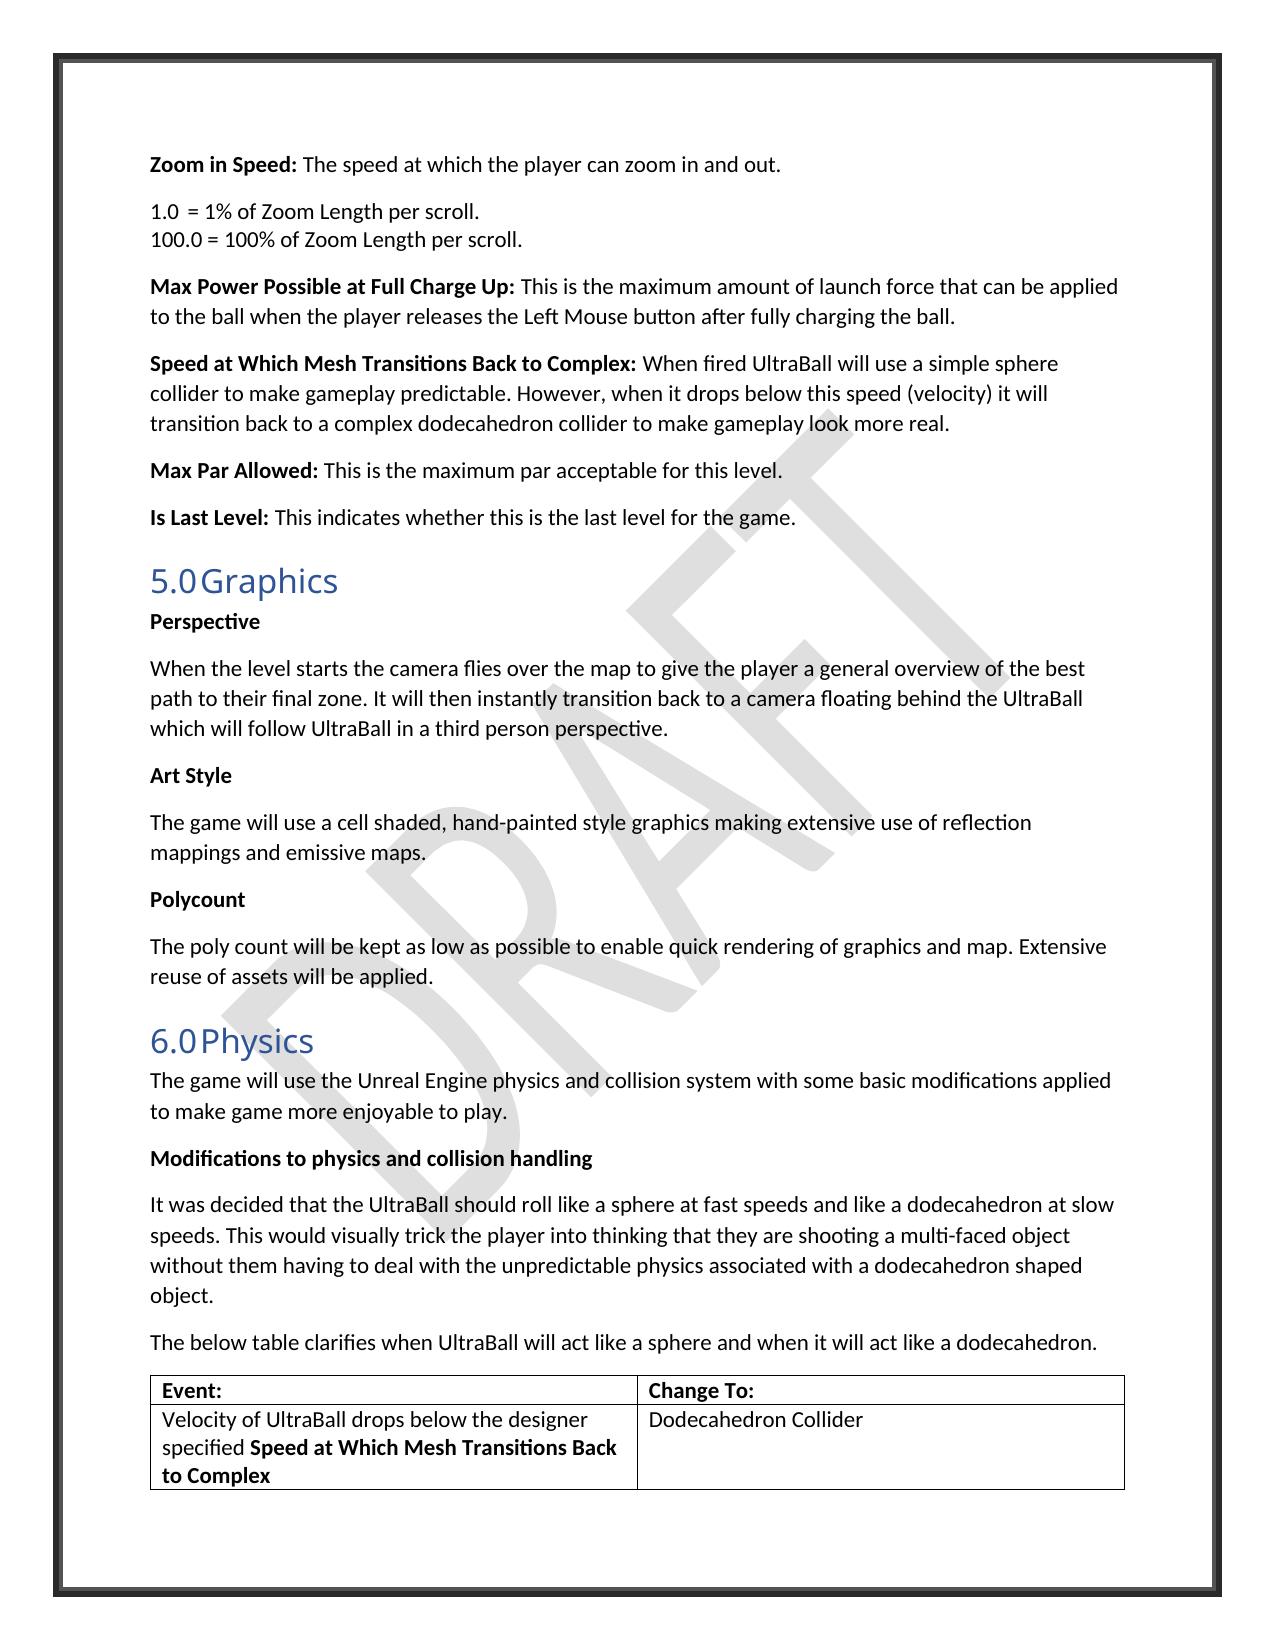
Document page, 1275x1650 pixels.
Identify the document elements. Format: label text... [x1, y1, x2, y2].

table_header Event: [151, 1376, 637, 1404]
table_header Change To: [638, 1376, 1124, 1404]
text Speed at Which Mesh Transitions Back to Complex: When fired UltraBall will use a simple sphere collider to make gameplay predictable. However, when it drops below this speed (velocity) it will transition back to a complex dodecahedron collider to make gameplay look more real. [150, 349, 1125, 437]
text Art Style [150, 761, 1125, 789]
text It was decided that the UltraBall should roll like a sphere at fast speeds and like a dodecahedron at slow speeds. This would visually trick the player into thinking that they are shooting a multi-faced object without them having to deal with the unpredictable physics associated with a dodecahedron shaped object. [150, 1191, 1125, 1309]
text When the level starts the camera flies over the map to give the player a general overview of the best path to their final zone. It will then instantly transition back to a camera floating behind the UltraBall which will follow UltraBall in a third person perspective. [150, 654, 1125, 742]
text Max Power Possible at Full Charge Up: This is the maximum amount of launch force that can be applied to the ball when the player releases the Left Mouse button after fully charging the ball. [150, 272, 1125, 330]
text Modifications to physics and collision handling [150, 1144, 1125, 1172]
list = 1% of Zoom Length per scroll. [150, 197, 1125, 225]
text 100.0 = 100% of Zoom Length per scroll. [150, 225, 1125, 253]
subtitle Physics [150, 1018, 1125, 1063]
text The game will use the Unreal Engine physics and collision system with some basic modifications applied to make game more enjoyable to play. [150, 1067, 1125, 1125]
subtitle Graphics [150, 558, 1125, 604]
text Perspective [150, 607, 1125, 635]
text Max Par Allowed: This is the maximum par acceptable for this level. [150, 456, 1125, 484]
text Is Last Level: This indicates whether this is the last level for the game. [150, 503, 1125, 531]
text Zoom in Speed: The speed at which the player can zoom in and out. [150, 150, 1125, 178]
text Polycount [150, 885, 1125, 913]
text The below table clarifies when UltraBall will act like a sphere and when it will act like a dodecahedron. [150, 1328, 1125, 1356]
table_cell Velocity of UltraBall drops below the designer specified Speed at Which Mesh Transitions Back to Complex [151, 1405, 637, 1489]
text The game will use a cell shaded, hand-painted style graphics making extensive use of reflection mappings and emissive maps. [150, 808, 1125, 866]
text The poly count will be kept as low as possible to enable quick rendering of graphics and map. Extensive reuse of assets will be applied. [150, 932, 1125, 990]
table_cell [638, 1405, 1124, 1489]
